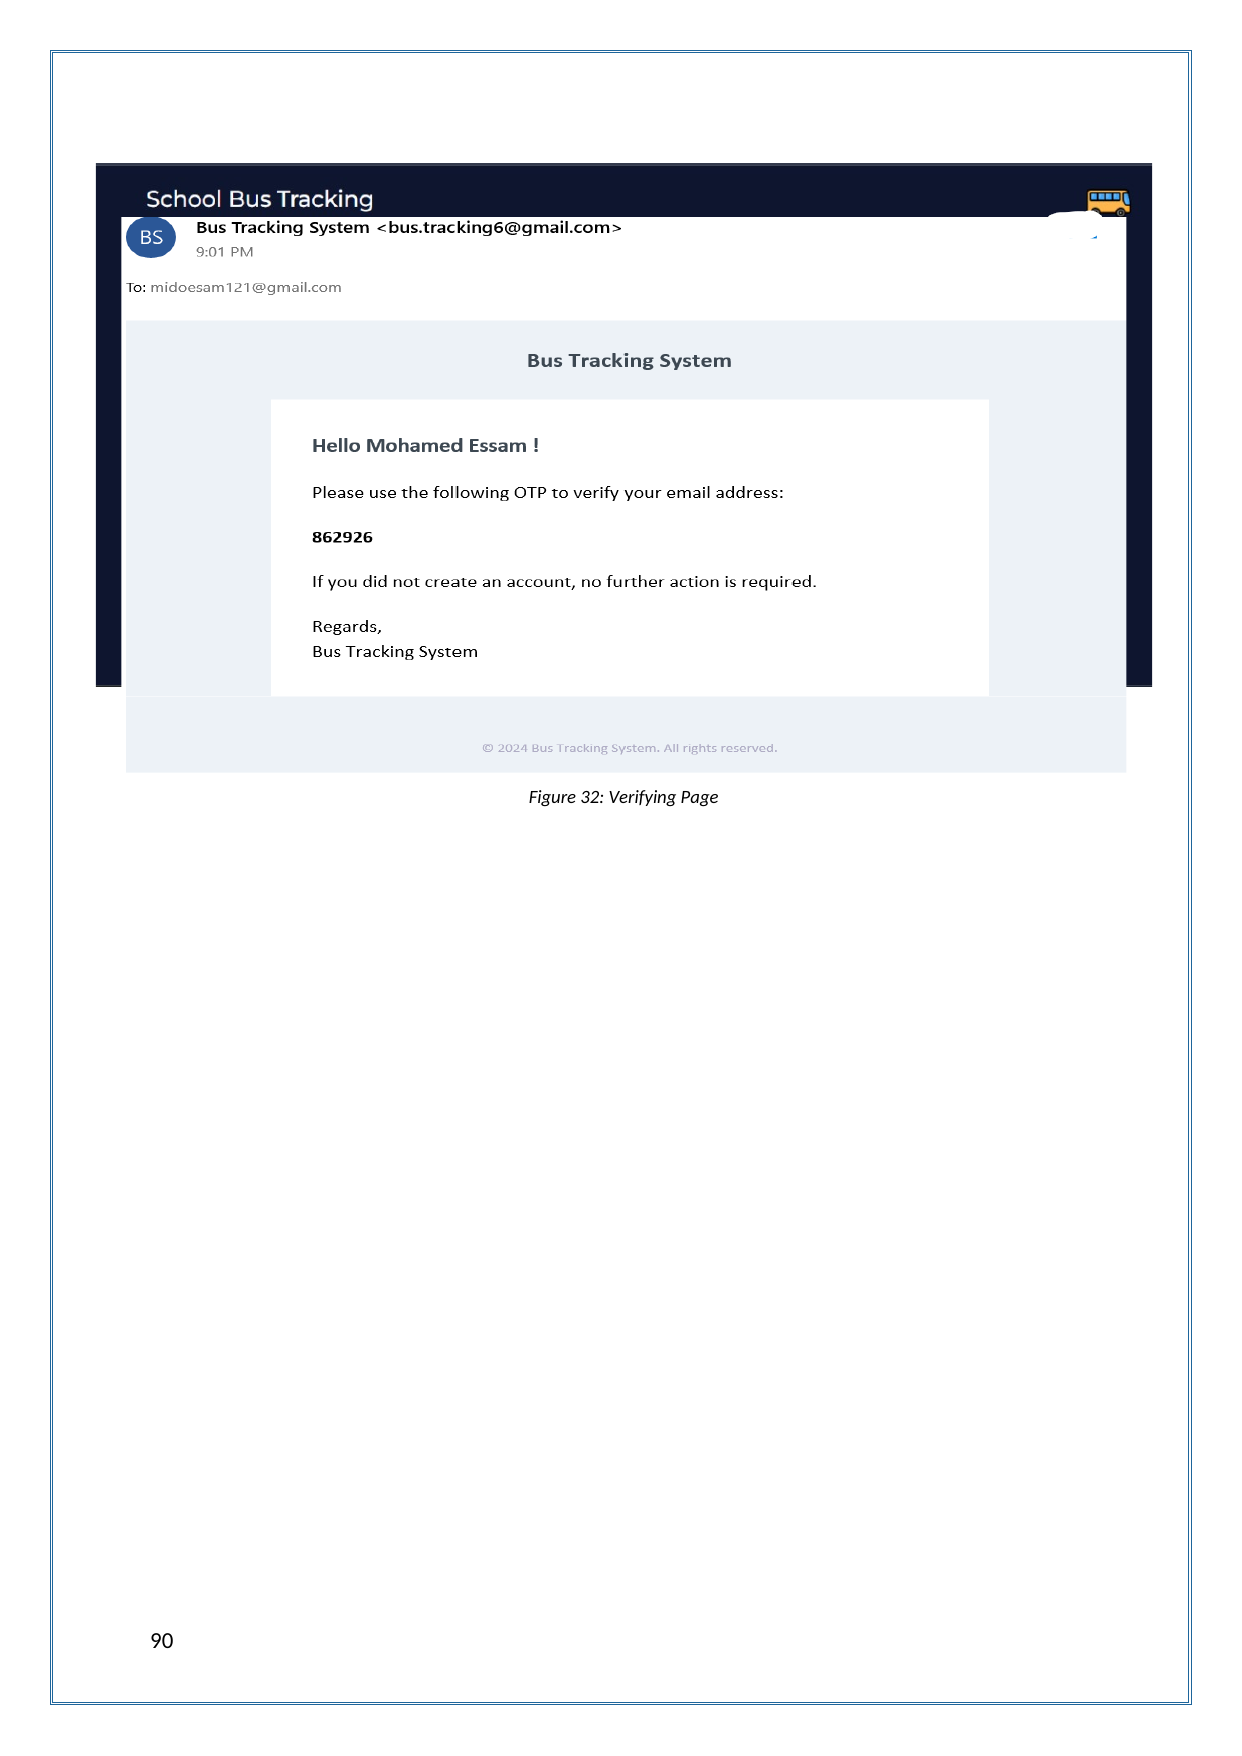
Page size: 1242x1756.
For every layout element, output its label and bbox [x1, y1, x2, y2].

picture [95, 163, 1153, 772]
